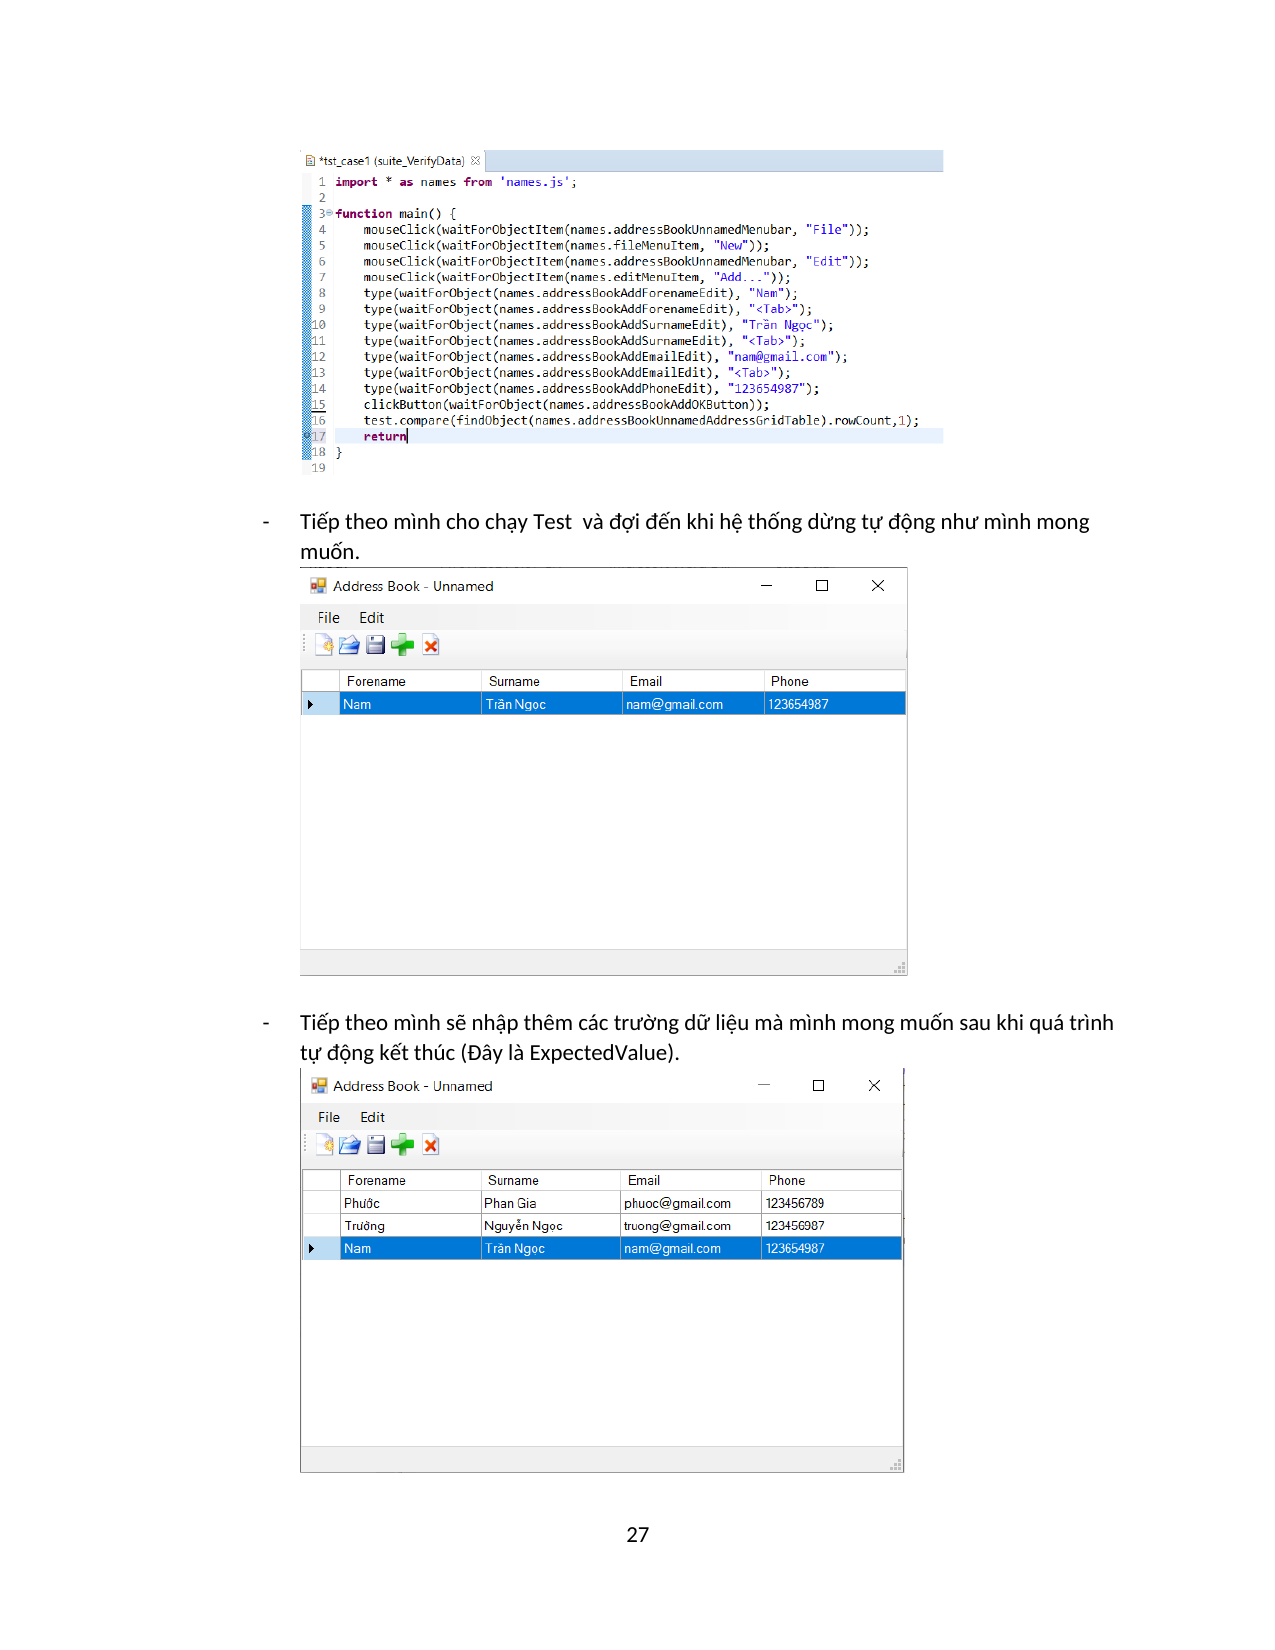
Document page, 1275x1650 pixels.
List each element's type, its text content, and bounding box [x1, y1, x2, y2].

picture [300, 567, 908, 976]
picture [300, 1068, 905, 1473]
list Tiếp theo mình sẽ nhập thêm các trường dữ liệu mà mình mong muốn sau khi quá trình tự động kết thúc (Đây là ExpectedValue). [262, 1008, 1125, 1066]
picture [300, 150, 944, 475]
list Tiếp theo mình cho chạy Test và đợi đến khi hệ thống dừng tự động như mình mong muốn. [262, 507, 1125, 565]
